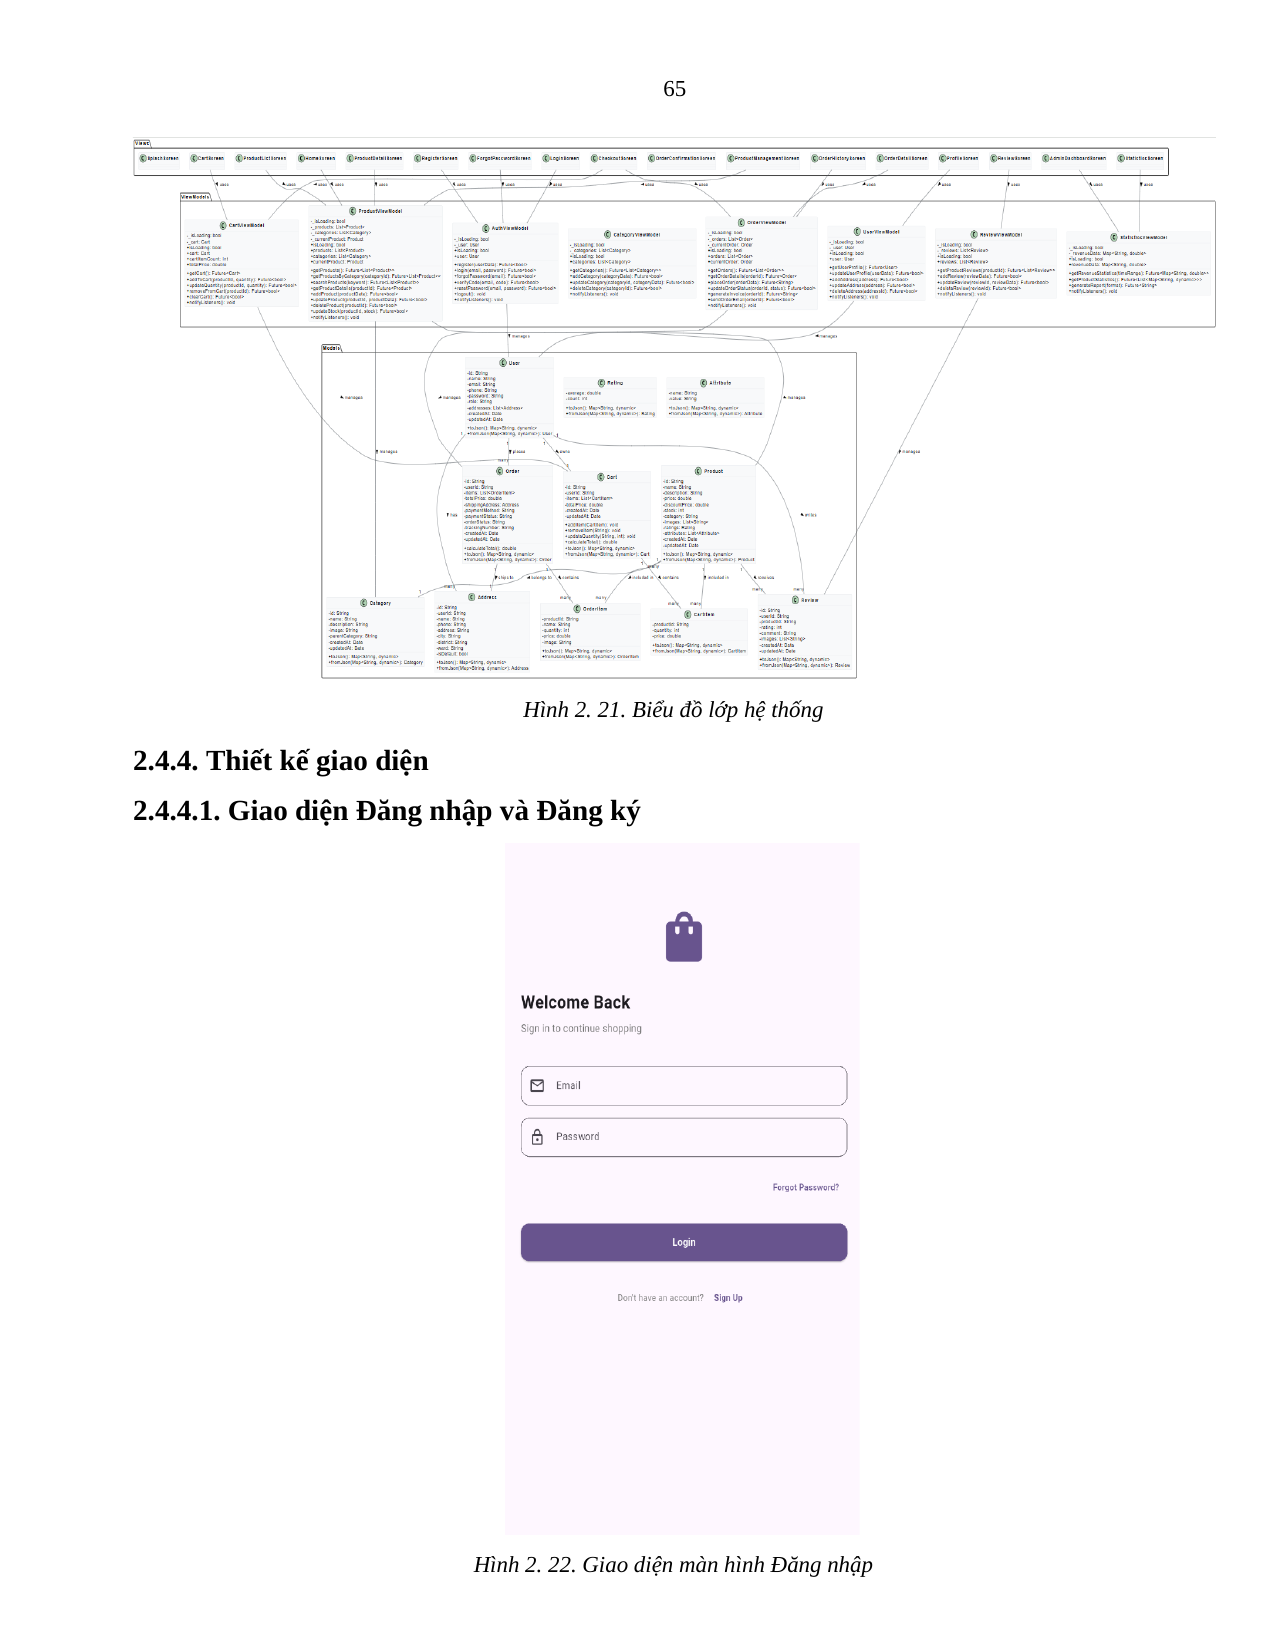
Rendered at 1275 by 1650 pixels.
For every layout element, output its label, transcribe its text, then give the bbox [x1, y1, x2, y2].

picture [132, 137, 1216, 680]
text 2.4.4.1. Giao diện Đăng nhập và Đăng ký [133, 793, 1216, 827]
text Hình 2. 22. Giao diện màn hình Đăng nhập [133, 1551, 1216, 1577]
text Hình 2. 21. Biểu đồ lớp hệ thống [133, 696, 1216, 722]
picture [505, 843, 860, 1535]
text 2.4.4. Thiết kế giao diện [133, 743, 1216, 777]
